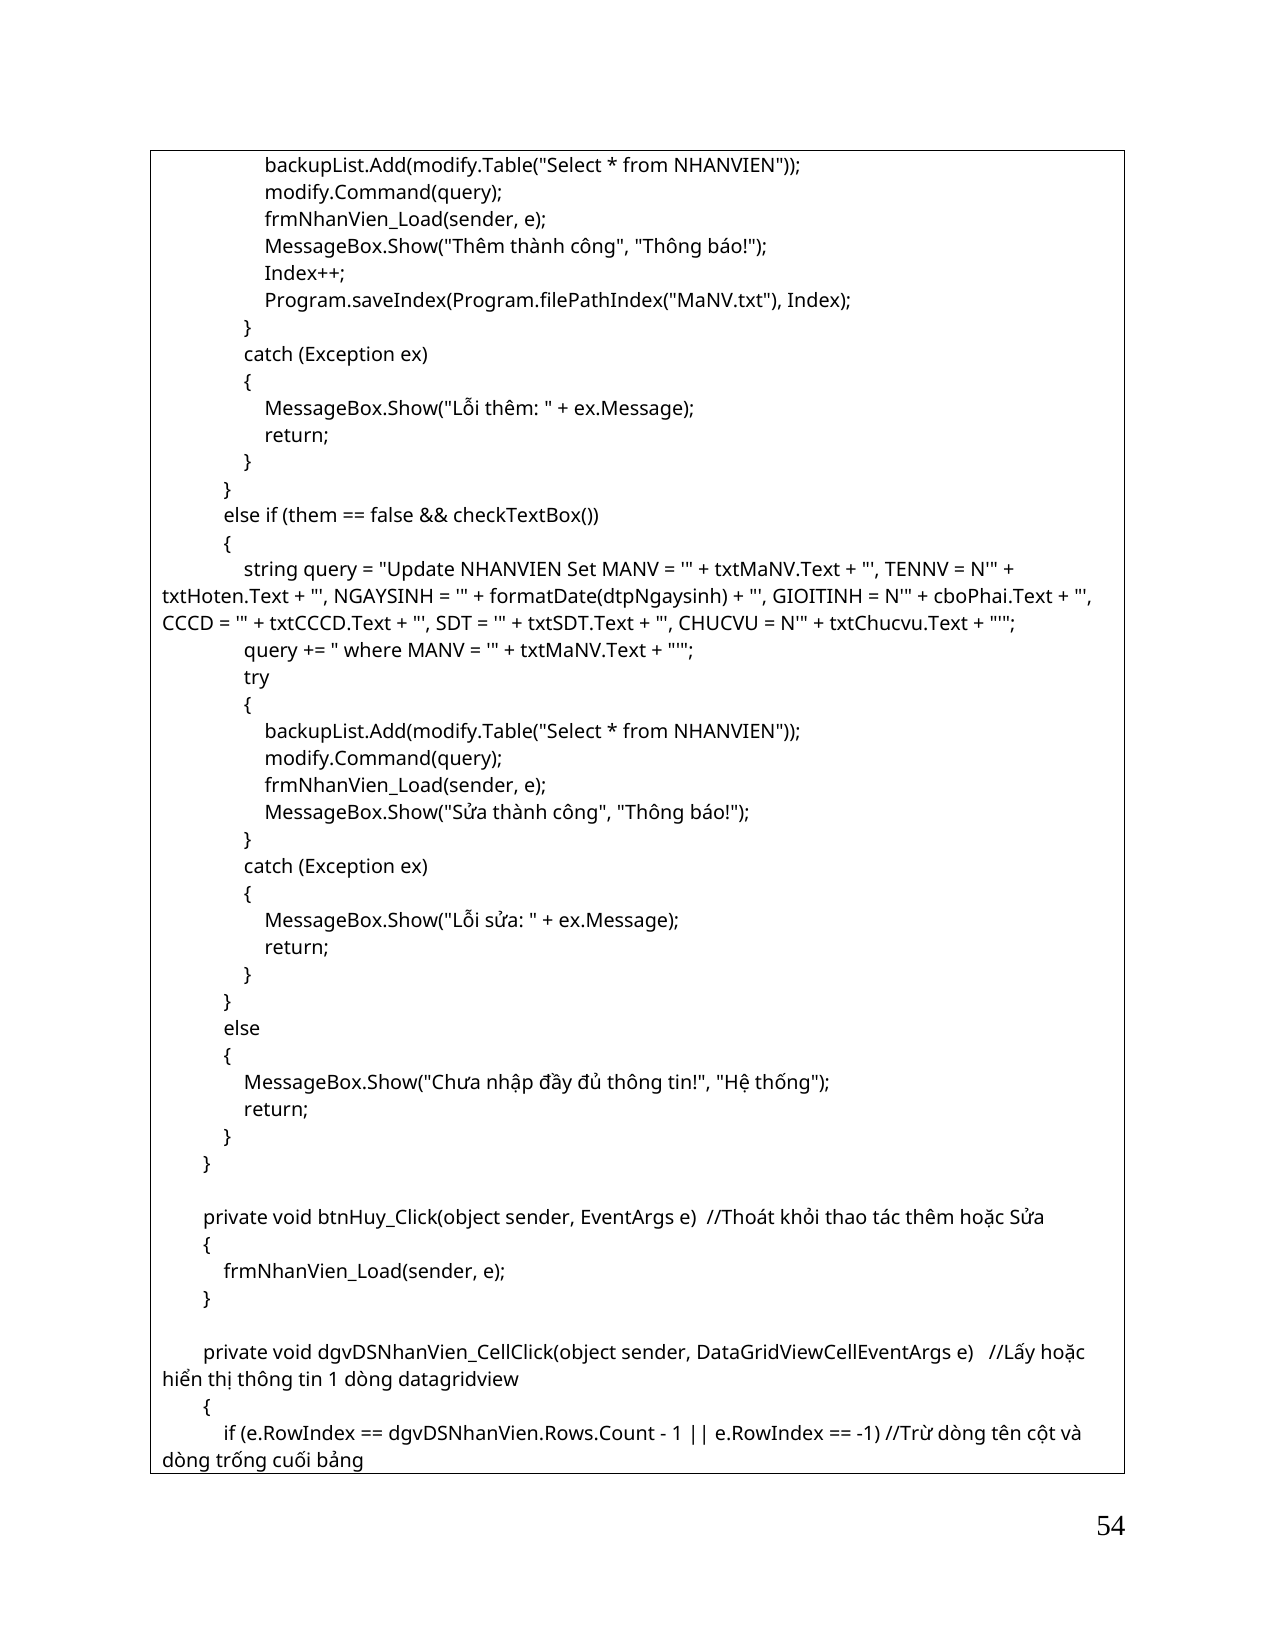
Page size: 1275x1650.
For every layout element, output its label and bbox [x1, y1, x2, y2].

table_cell [151, 151, 1124, 1473]
